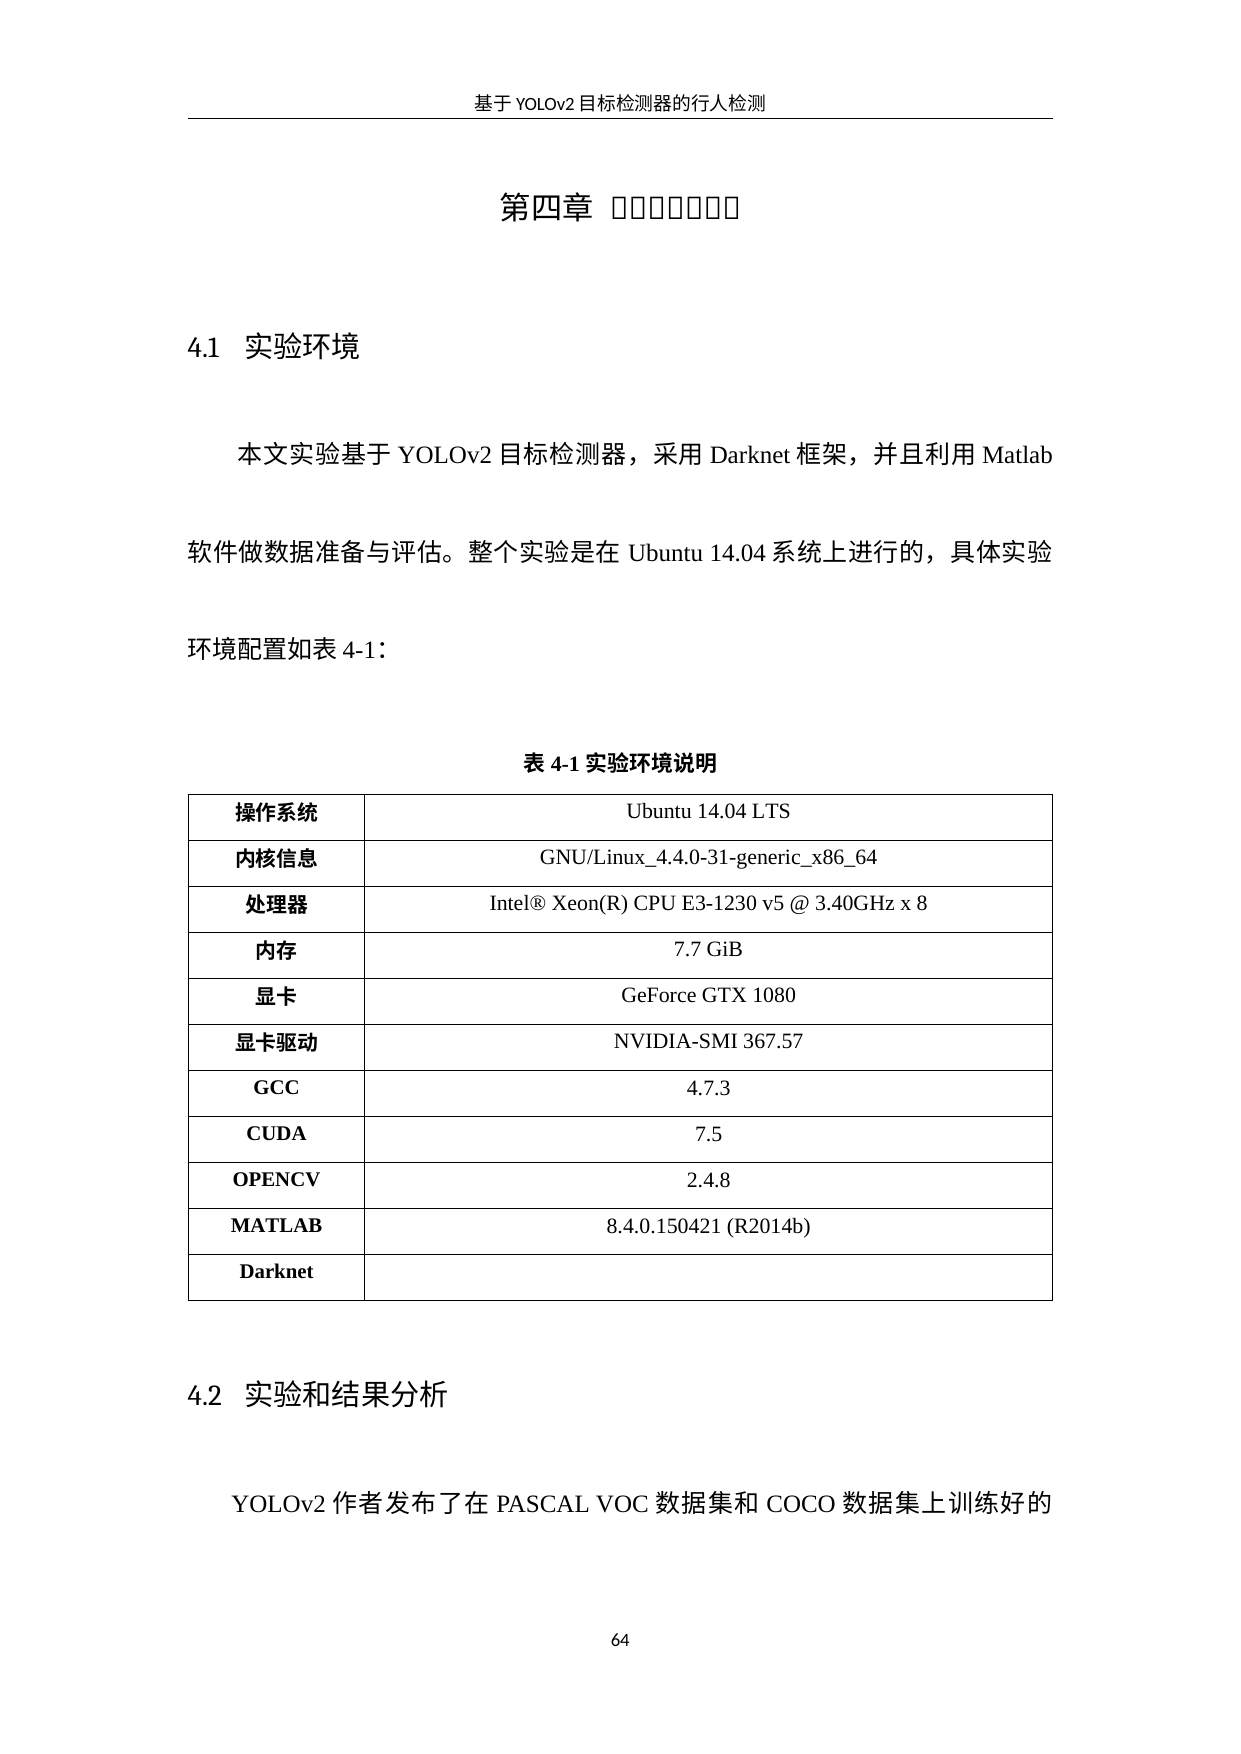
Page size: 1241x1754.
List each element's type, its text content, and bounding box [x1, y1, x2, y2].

table_cell GeForce GTX 1080 [365, 979, 1052, 1024]
table_cell Darknet [189, 1255, 364, 1300]
table_cell 内存 [189, 933, 364, 978]
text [187, 1469, 1053, 1534]
table_cell 内核信息 [189, 841, 364, 886]
table_cell GCC [189, 1071, 364, 1116]
table_header 操作系统 [189, 795, 364, 840]
table_cell 7.7 GiB [365, 933, 1052, 978]
table_cell 7.5 [365, 1117, 1052, 1162]
table_cell 8.4.0.150421 (R2014b) [365, 1209, 1052, 1254]
table_cell 显卡驱动 [189, 1025, 364, 1070]
subtitle 第四章 实验和结果分析 [187, 174, 1053, 239]
table_cell 4.7.3 [365, 1071, 1052, 1116]
text 本文实验基于YOLOv2目标检测器，采用Darknet框架，并且利用Matlab软件做数据准备与评估。整个实验是在Ubuntu 14.04系统上进行的，具体实验环境配置如表4-1： [187, 420, 1053, 680]
list 实验环境 [187, 312, 1053, 377]
table_cell 显卡 [189, 979, 364, 1024]
table_cell 2.4.8 [365, 1163, 1052, 1208]
table_cell GNU/Linux_4.4.0-31-generic_x86_64 [365, 841, 1052, 886]
table_cell OPENCV [189, 1163, 364, 1208]
table_header Ubuntu 14.04 LTS [365, 795, 1052, 840]
table_cell CUDA [189, 1117, 364, 1162]
table_cell NVIDIA-SMI 367.57 [365, 1025, 1052, 1070]
list 实验和结果分析 [187, 1361, 1053, 1426]
table_cell MATLAB [189, 1209, 364, 1254]
text 表 4-1 实验环境说明 [187, 745, 1053, 778]
table_cell Intel® Xeon(R) CPU E3-1230 v5 @ 3.40GHz x 8 [365, 887, 1052, 932]
table_cell 处理器 [189, 887, 364, 932]
table_cell [365, 1255, 1052, 1300]
